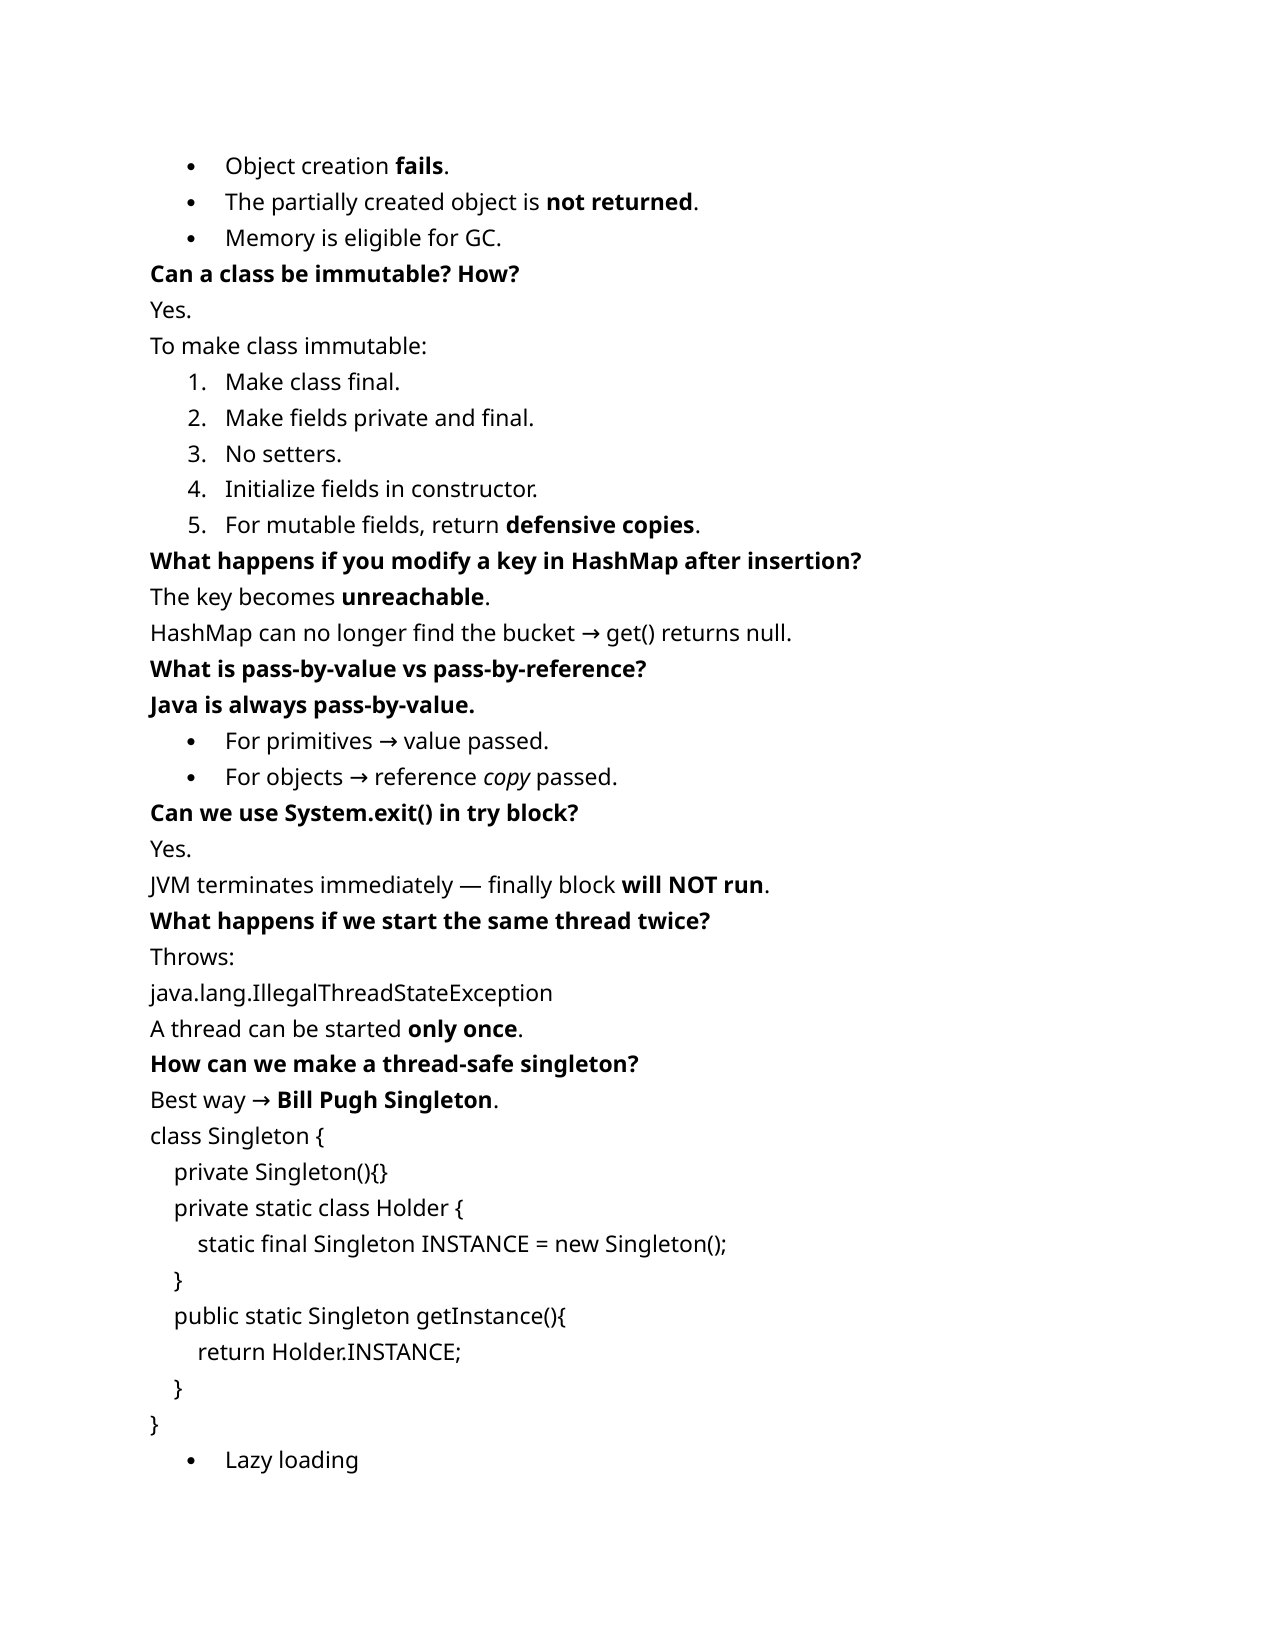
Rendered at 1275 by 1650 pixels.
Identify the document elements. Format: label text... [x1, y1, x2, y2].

text } [150, 1372, 1125, 1403]
text Can we use System.exit() in try block? [150, 797, 1125, 828]
list For primitives → value passed. [187, 725, 1125, 756]
text What happens if you modify a key in HashMap after insertion? [150, 545, 1125, 577]
text } [150, 1408, 1125, 1439]
text Yes. JVM terminates immediately — finally block will NOT run. [150, 833, 1125, 900]
text java.lang.IllegalThreadStateException [150, 977, 1125, 1008]
text } [150, 1264, 1125, 1295]
text To make class immutable: [150, 330, 1125, 361]
text What is pass-by-value vs pass-by-reference? [150, 653, 1125, 684]
text class Singleton { [150, 1120, 1125, 1152]
list Object creation fails. [187, 150, 1125, 181]
list Lazy loading [187, 1444, 1125, 1475]
text return Holder.INSTANCE; [150, 1336, 1125, 1367]
text private static class Holder { [150, 1192, 1125, 1223]
list The partially created object is not returned. [187, 186, 1125, 217]
text A thread can be started only once. [150, 1012, 1125, 1044]
text Yes. [150, 294, 1125, 325]
text Best way → Bill Pugh Singleton. [150, 1084, 1125, 1116]
text How can we make a thread-safe singleton? [150, 1048, 1125, 1080]
text Java is always pass-by-value. [150, 689, 1125, 720]
text Throws: [150, 941, 1125, 972]
list Make fields private and final. [187, 402, 1125, 433]
text What happens if we start the same thread twice? [150, 905, 1125, 936]
text Can a class be immutable? How? [150, 258, 1125, 289]
list Make class final. [187, 366, 1125, 397]
text static final Singleton INSTANCE = new Singleton(); [150, 1228, 1125, 1259]
list Memory is eligible for GC. [187, 222, 1125, 253]
text private Singleton(){} [150, 1156, 1125, 1187]
list No setters. [187, 437, 1125, 469]
list For mutable fields, return defensive copies. [187, 509, 1125, 541]
list For objects → reference copy passed. [187, 761, 1125, 792]
list Initialize fields in constructor. [187, 473, 1125, 505]
text The key becomes unreachable. HashMap can no longer find the bucket → get() returns null. [150, 581, 1125, 648]
text public static Singleton getInstance(){ [150, 1300, 1125, 1331]
